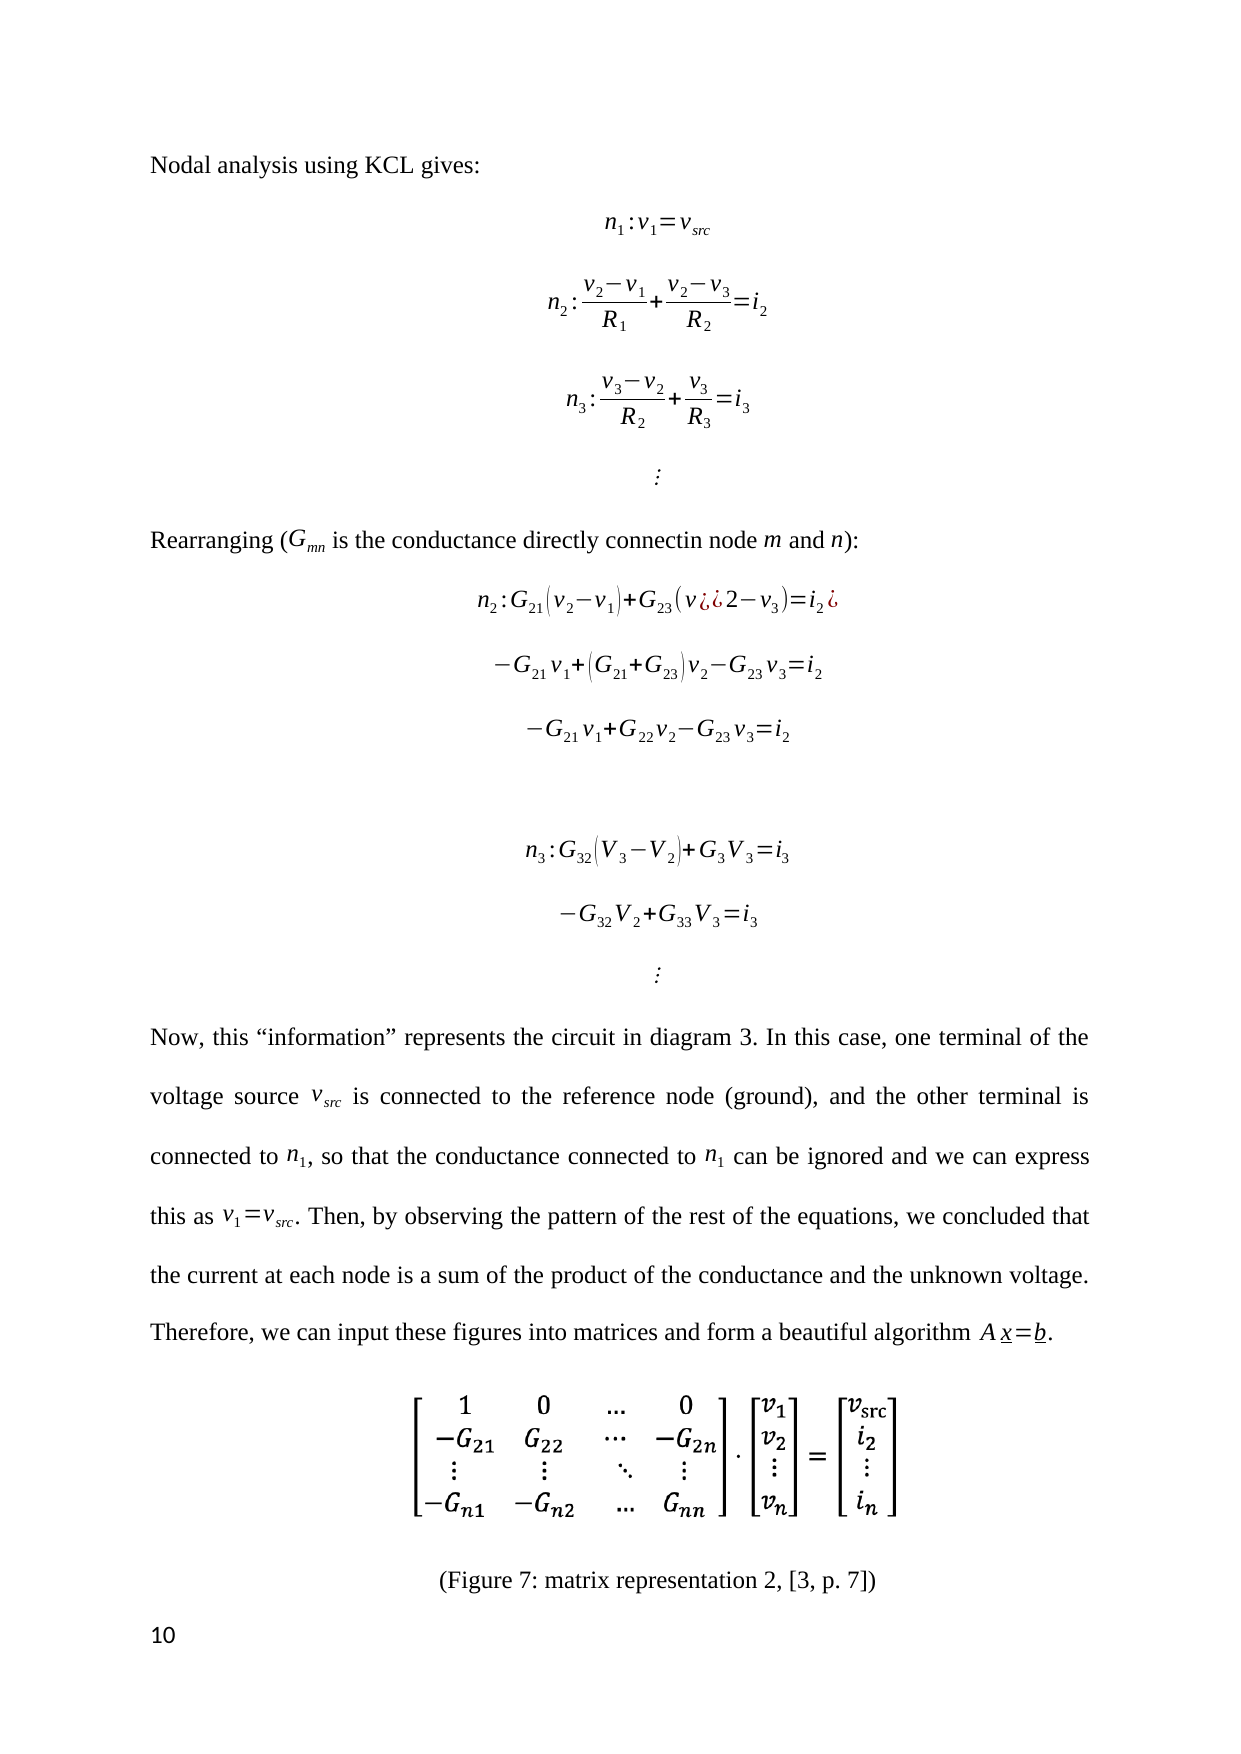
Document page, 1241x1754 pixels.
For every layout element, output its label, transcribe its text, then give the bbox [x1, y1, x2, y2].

text Now, this “information” represents the circuit in diagram 3. In this case, one terminal of the voltage source is connected to the reference node (ground), and the other terminal is connected to , so that the conductance connected to can be ignored and we can express this as . Then, by observing the pattern of the rest of the equations, we concluded that the current at each node is a sum of the product of the conductance and the unknown voltage. Therefore, we can input these figures into matrices and form a beautiful algorithm . [150, 1022, 1090, 1346]
text Rearranging ( is the conductance directly connectin node and ): [150, 524, 1090, 556]
text Nodal analysis using KCL gives: [150, 150, 1090, 179]
list (Figure 7: matrix representation 2, [3, p. 7]) [225, 1565, 1090, 1594]
picture [384, 1375, 931, 1535]
